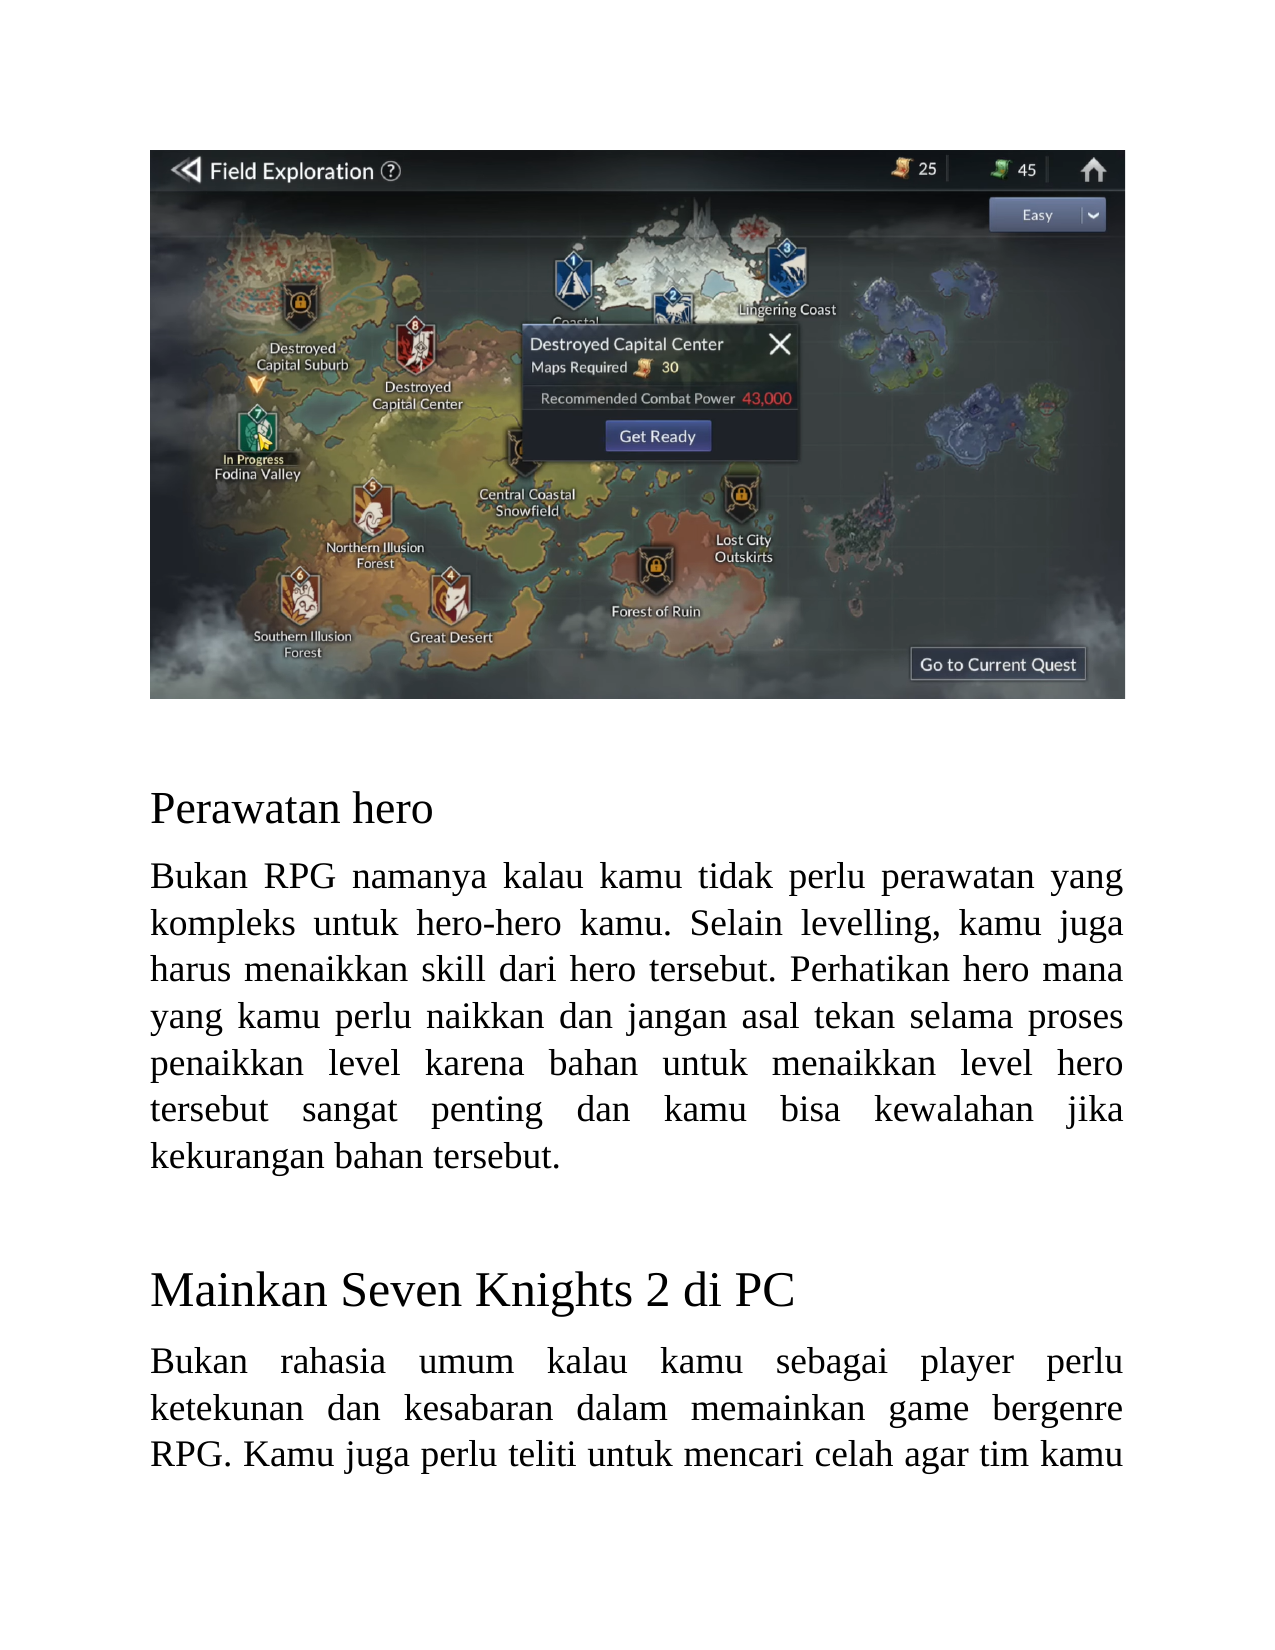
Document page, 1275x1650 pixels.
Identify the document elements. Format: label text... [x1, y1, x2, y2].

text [150, 1338, 1125, 1474]
text Mainkan Seven Knights 2 di PC [150, 1259, 1125, 1317]
text Bukan RPG namanya kalau kamu tidak perlu perawatan yang kompleks untuk hero-hero kamu. Selain levelling, kamu juga harus menaikkan skill dari hero tersebut. Perhatikan hero mana yang kamu perlu naikkan dan jangan asal tekan selama proses penaikkan level karena bahan untuk menaikkan level hero tersebut sangat penting dan kamu bisa kewalahan jika kekurangan bahan tersebut. [150, 854, 1125, 1176]
picture [150, 150, 1125, 699]
text Perawatan hero [150, 780, 1125, 833]
